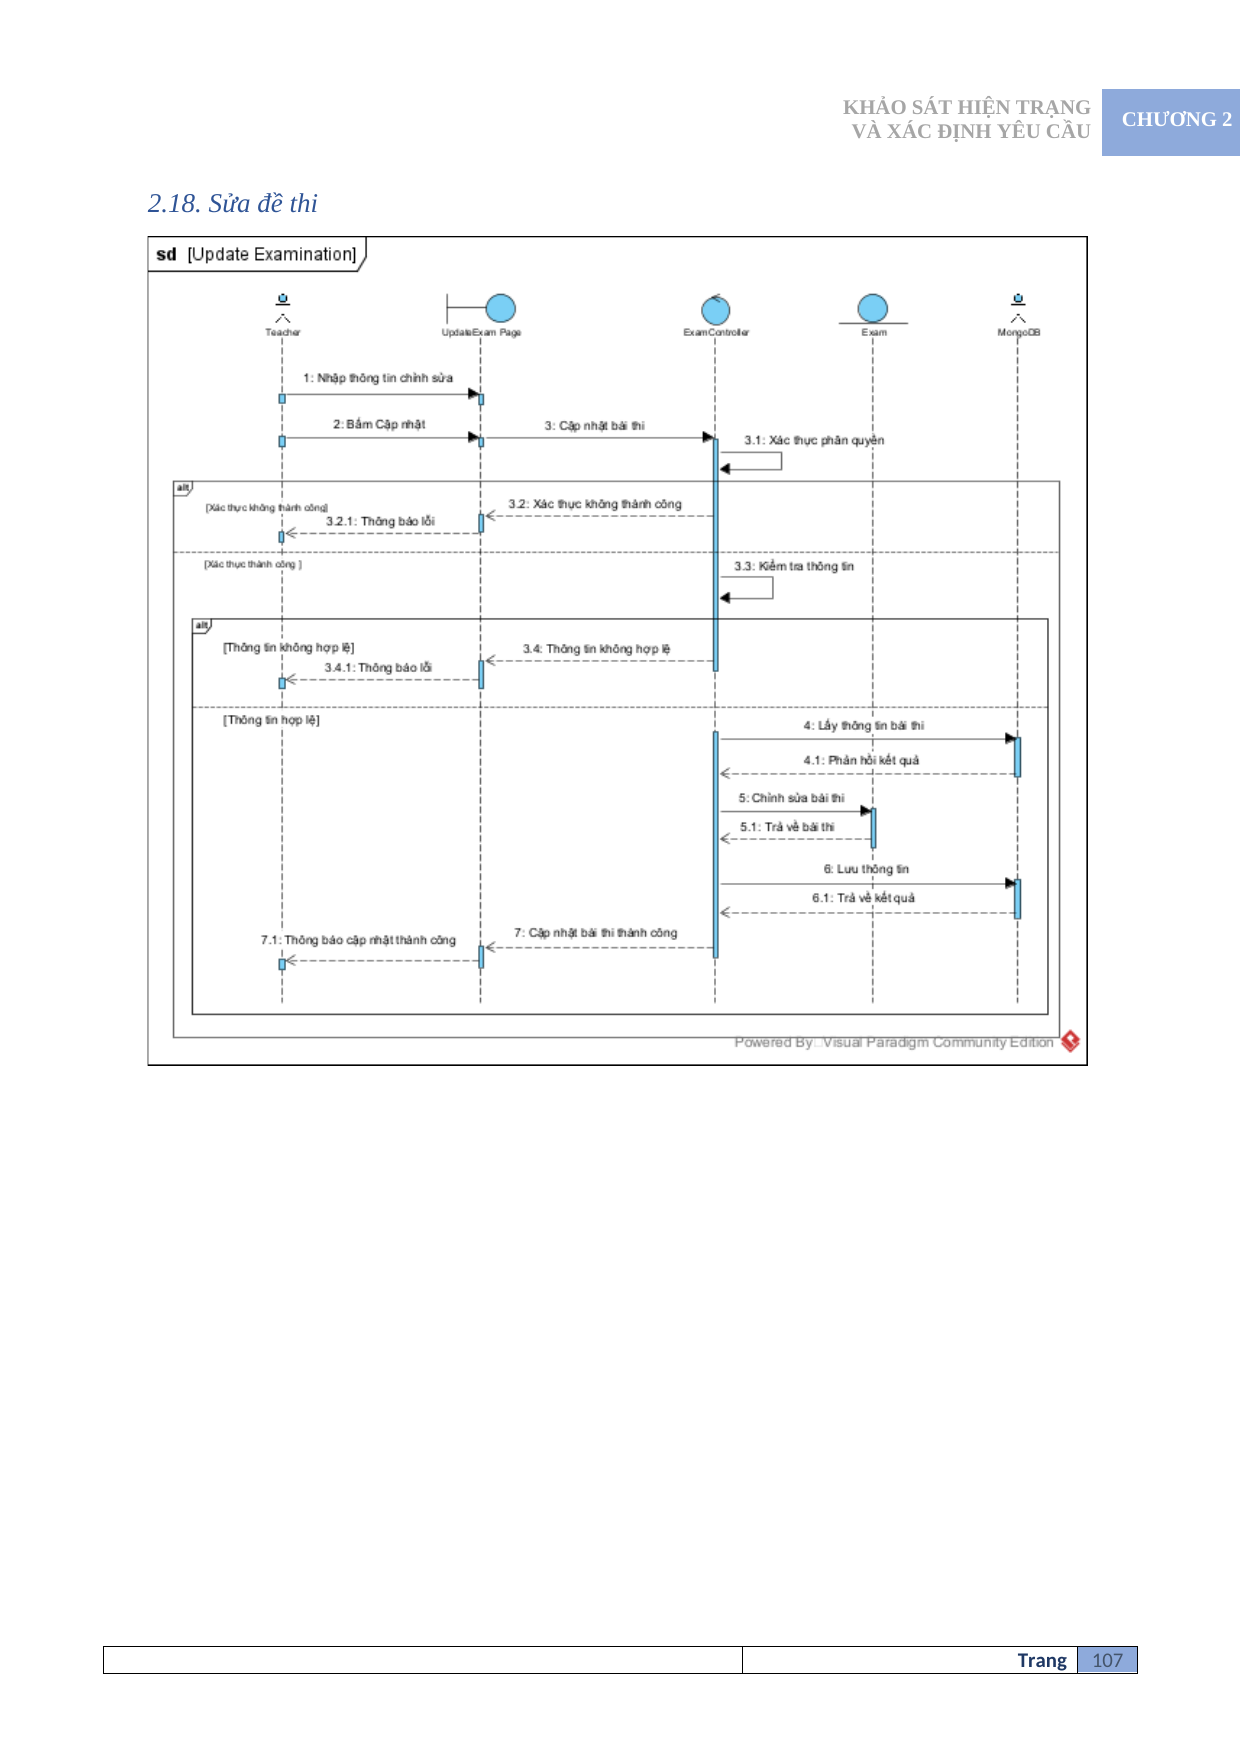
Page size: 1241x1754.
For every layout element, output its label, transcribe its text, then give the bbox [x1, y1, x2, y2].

subtitle 2.18. Sửa đề thi [148, 187, 1122, 218]
picture [147, 236, 1088, 1066]
